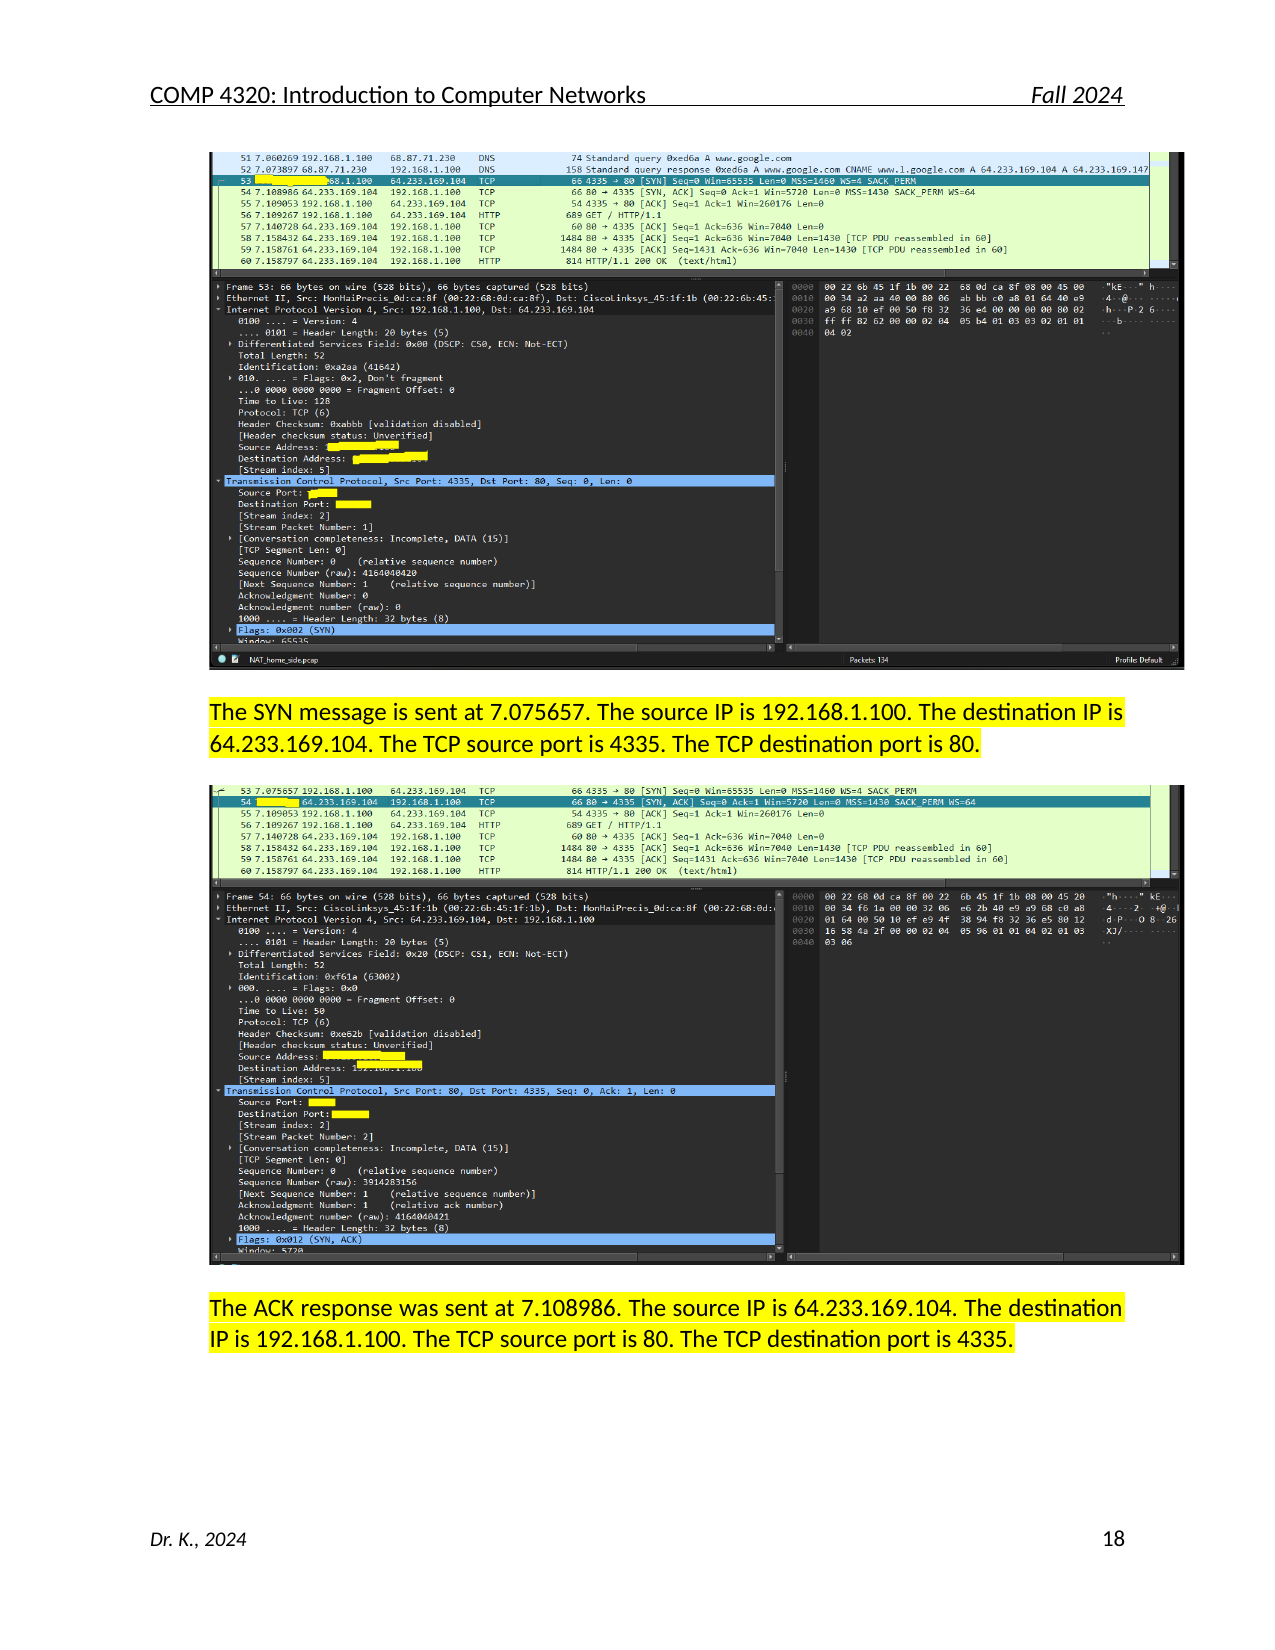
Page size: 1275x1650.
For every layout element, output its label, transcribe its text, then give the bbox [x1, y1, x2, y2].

picture [209, 152, 1185, 670]
picture [209, 785, 1185, 1265]
text The ACK response was sent at 7.108986. The source IP is 64.233.169.104. The destination IP is 192.168.1.100. The TCP source port is 80. The TCP destination port is 4335. [209, 1322, 1125, 1353]
text The SYN message is sent at 7.075657. The source IP is 192.168.1.100. The destination IP is 64.233.169.104. The TCP source port is 4335. The TCP destination port is 80. [209, 727, 1125, 758]
